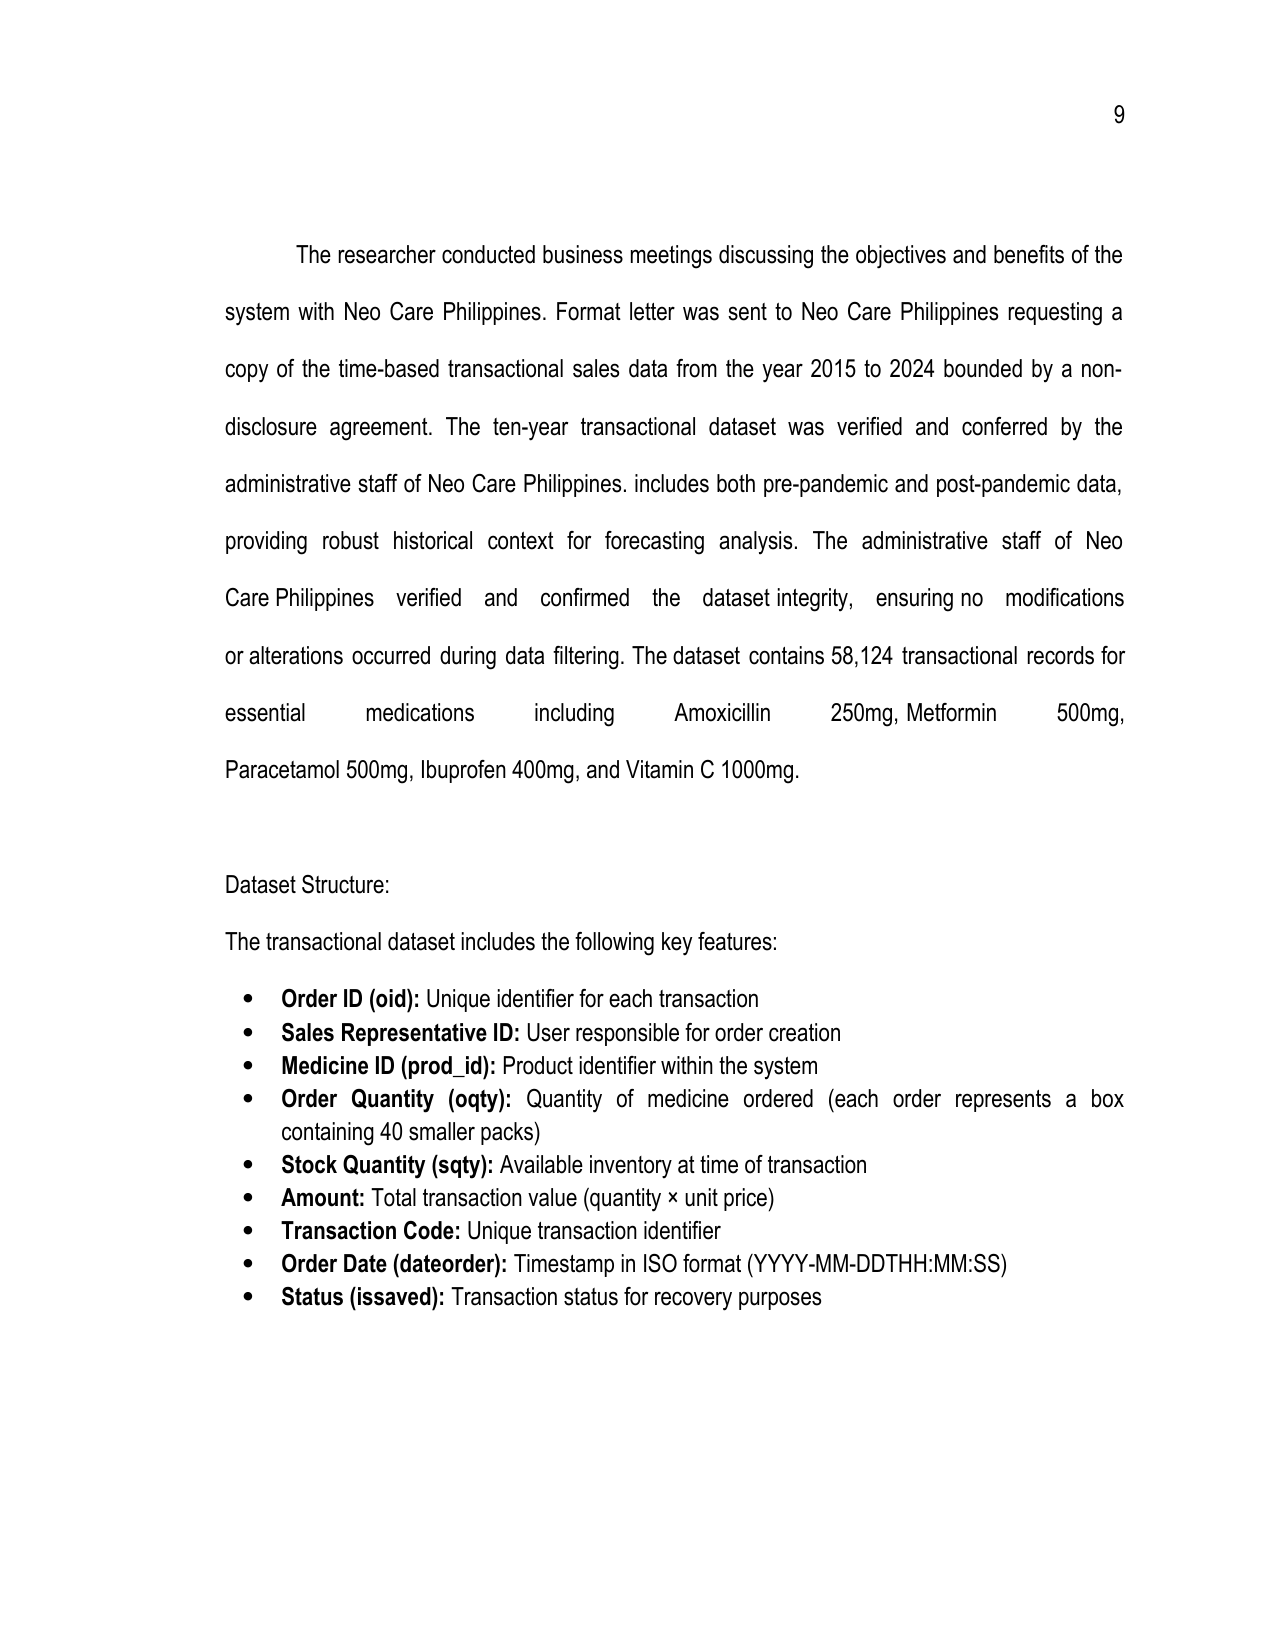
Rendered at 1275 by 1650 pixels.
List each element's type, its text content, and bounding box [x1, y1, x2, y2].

list Order Quantity (oqty): Quantity of medicine ordered (each order represents a box containing 40 smaller packs) [244, 1084, 1125, 1146]
list Order Date (dateorder): Timestamp in ISO format (YYYY-MM-DDTHH:MM:SS) [244, 1249, 1125, 1278]
list Sales Representative ID: User responsible for order creation [244, 1017, 1125, 1046]
list Order ID (oid): Unique identifier for each transaction [244, 984, 1125, 1013]
list Status (issaved): Transaction status for recovery purposes [244, 1282, 1125, 1311]
list Transaction Code: Unique transaction identifier [244, 1216, 1125, 1245]
list Medicine ID (prod_id): Product identifier within the system [244, 1051, 1125, 1079]
list Stock Quantity (sqty): Available inventory at time of transaction [244, 1150, 1125, 1179]
text The transactional dataset includes the following key features: [225, 927, 1125, 956]
text The researcher conducted business meetings discussing the objectives and benefits of the system with Neo Care Philippines. Format letter was sent to Neo Care Philippines requesting a copy of the time-based transactional sales data from the year 2015 to 2024 bounded by a non-disclosure agreement. The ten-year transactional dataset was verified and conferred by the administrative staff of Neo Care Philippines. includes both pre-pandemic and post-pandemic data, providing robust historical context for forecasting analysis. The administrative staff of Neo Care Philippines verified and confirmed the dataset integrity, ensuring no modifications or alterations occurred during data filtering. The dataset contains 58,124 transactional records for essential medications including Amoxicillin 250mg, Metformin 500mg, Paracetamol 500mg, Ibuprofen 400mg, and Vitamin C 1000mg. [225, 239, 1125, 784]
list Amount: Total transaction value (quantity × unit price) [244, 1183, 1125, 1212]
text Dataset Structure: [225, 870, 1125, 898]
